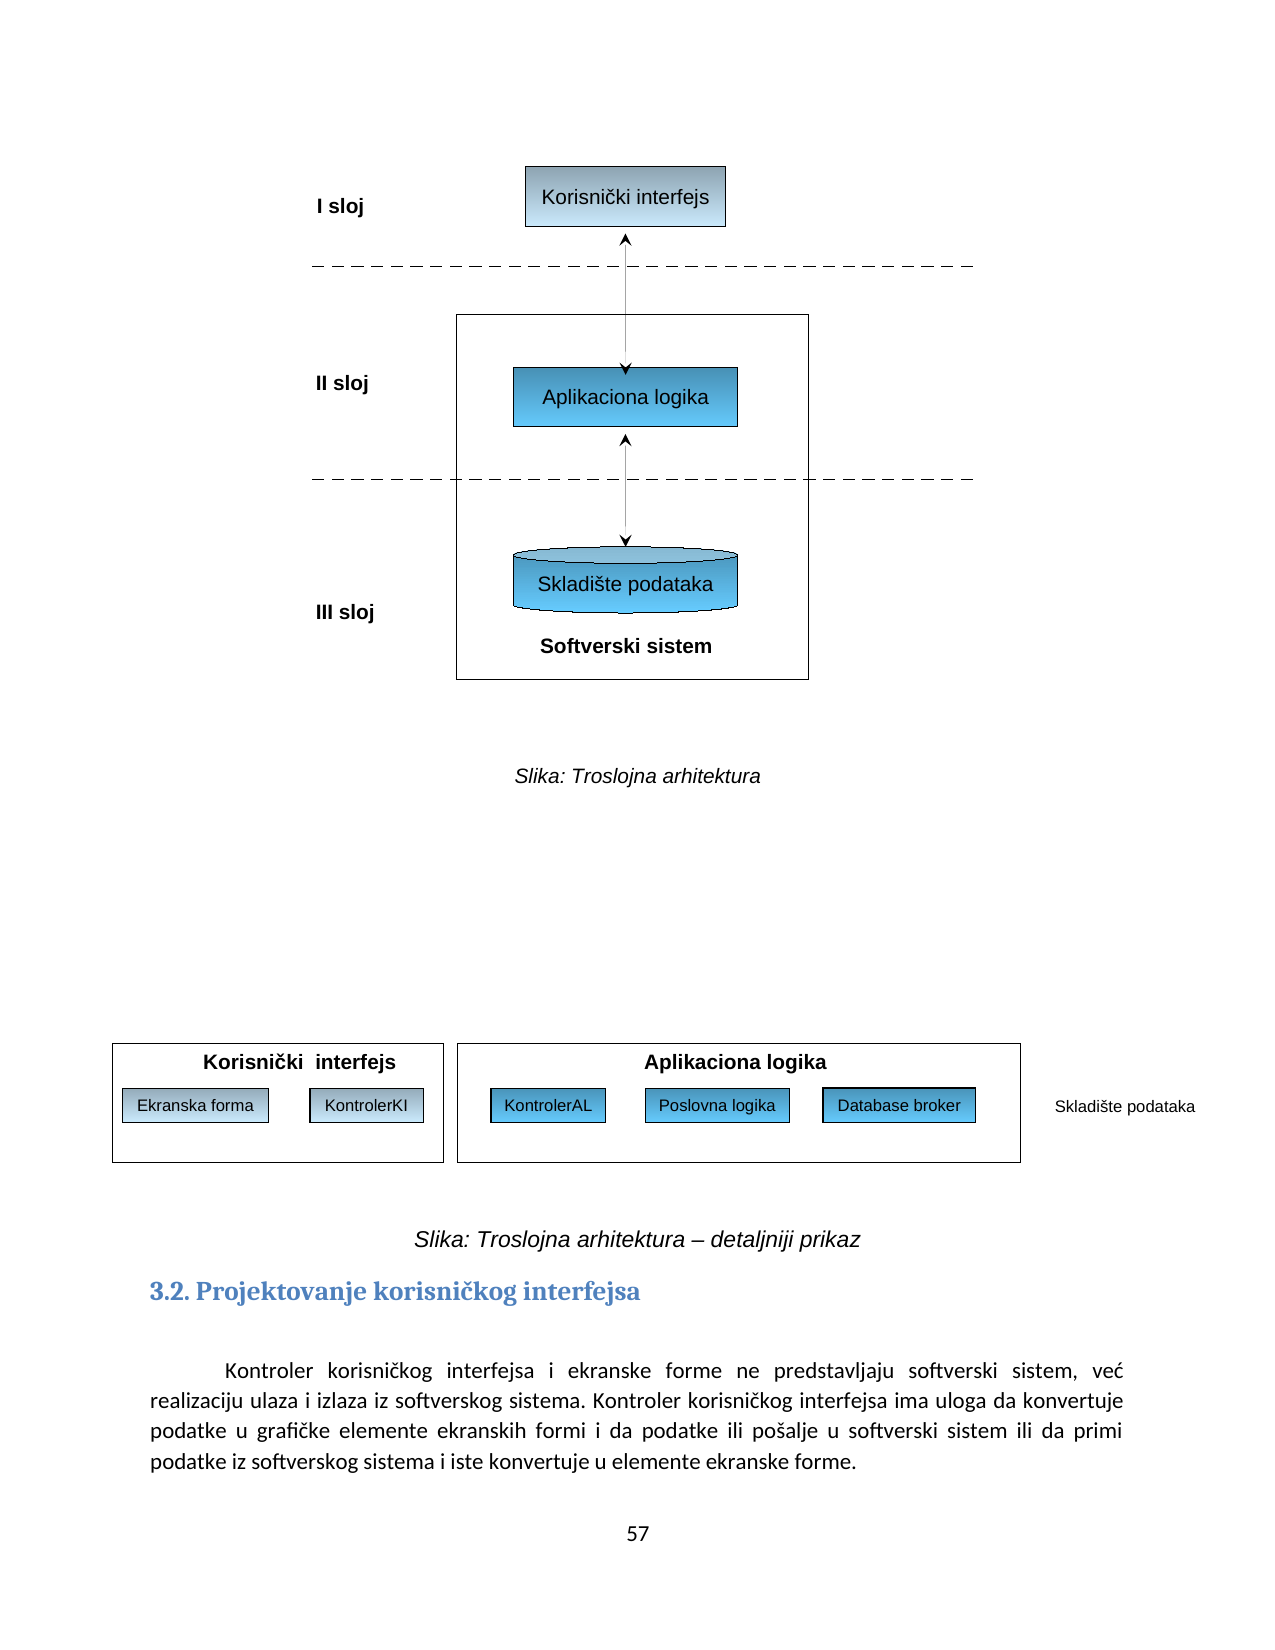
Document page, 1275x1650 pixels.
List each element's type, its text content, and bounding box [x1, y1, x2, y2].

text Slika: Troslojna arhitektura [150, 764, 1125, 788]
subtitle 3.2. Projektovanje korisničkog interfejsa [150, 1276, 1125, 1307]
text Slika: Troslojna arhitektura – detaljniji prikaz [150, 1226, 1125, 1253]
text Kontroler korisničkog interfejsa i ekranske forme ne predstavljaju softverski sistem, već realizaciju ulaza i izlaza iz softverskog sistema. Kontroler korisničkog interfejsa ima uloga da konvertuje podatke u grafičke elemente ekranskih formi i da podatke ili pošalje u softverski sistem ili da primi podatke iz softverskog sistema i iste konvertuje u elemente ekranske forme. [150, 1356, 1125, 1475]
